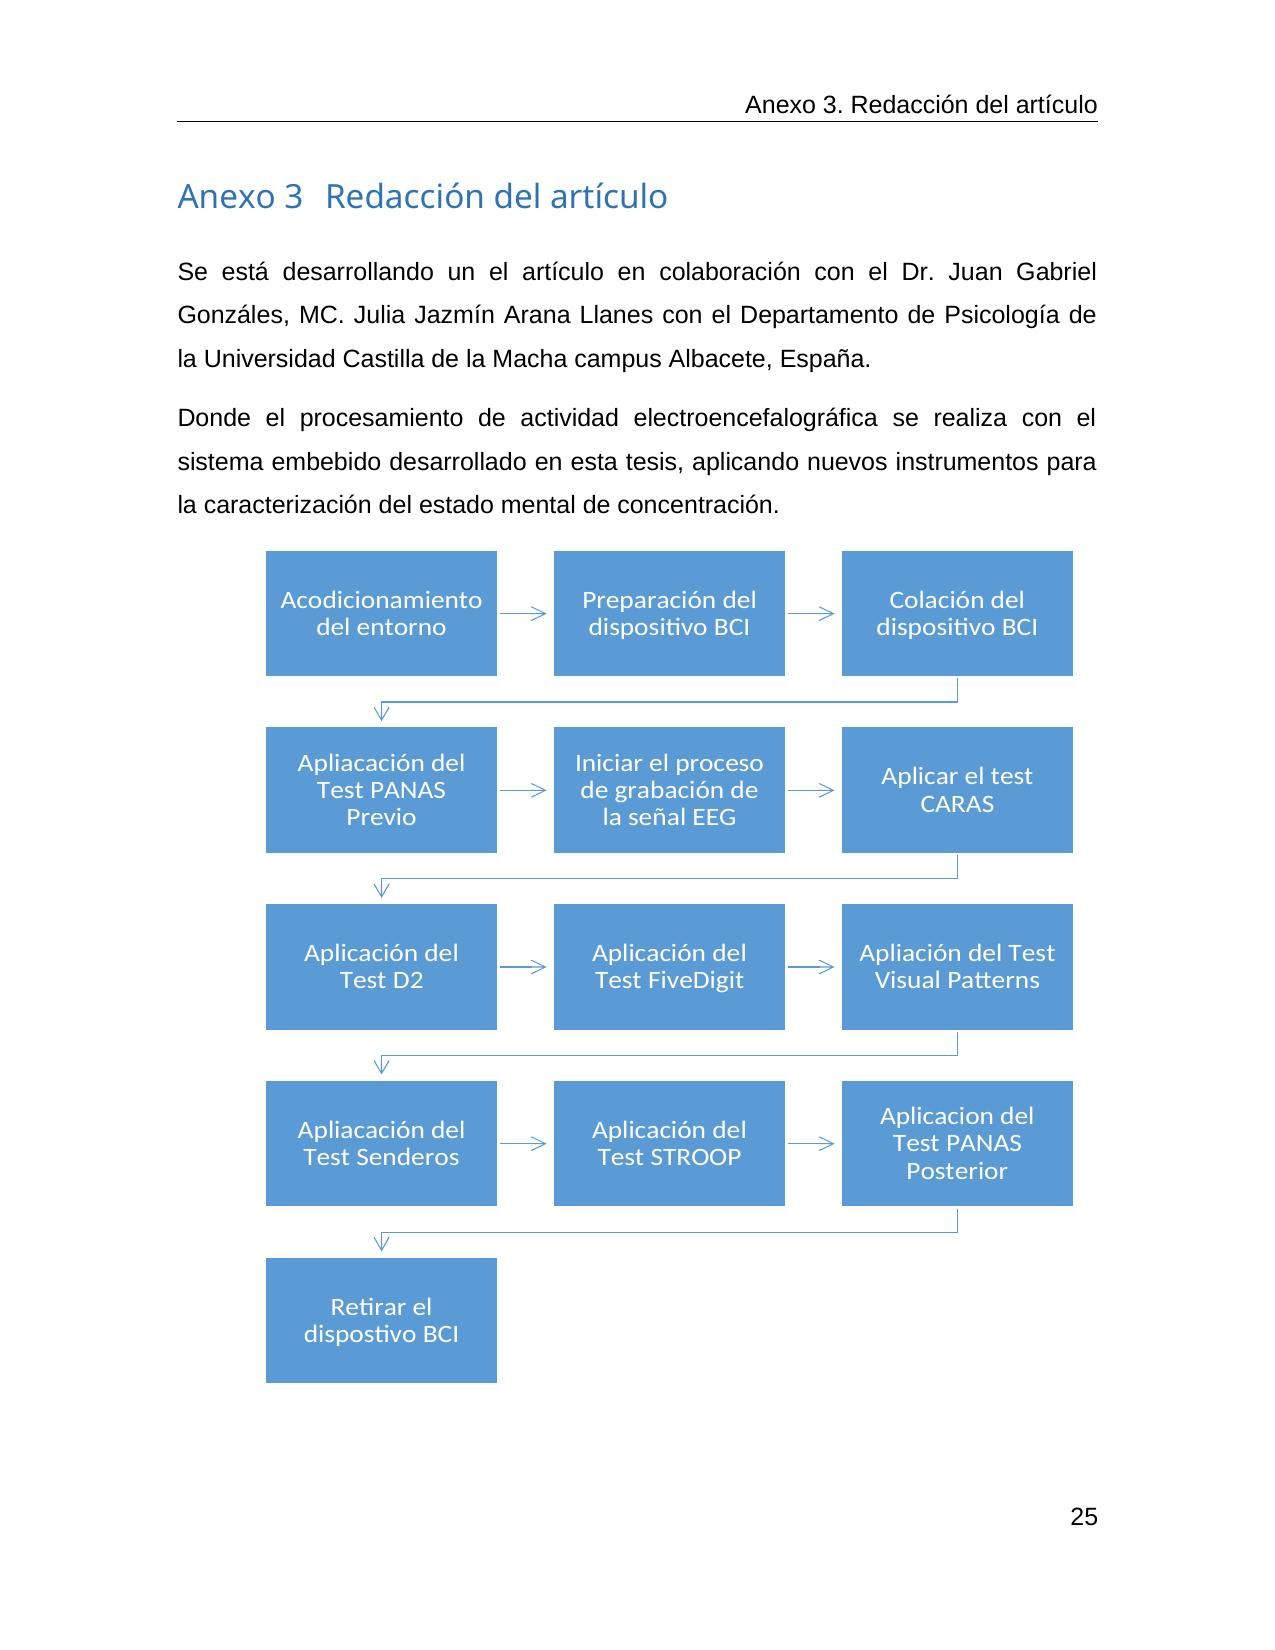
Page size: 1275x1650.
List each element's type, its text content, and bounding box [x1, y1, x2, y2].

text Se está desarrollando un el artículo en colaboración con el Dr. Juan Gabriel Gonzáles, MC. Julia Jazmín Arana Llanes con el Departamento de Psicología de la Universidad Castilla de la Macha campus Albacete, España. [177, 257, 1098, 372]
text Donde el procesamiento de actividad electroencefalográfica se realiza con el sistema embebido desarrollado en esta tesis, aplicando nuevos instrumentos para la caracterización del estado mental de concentración. [177, 403, 1098, 518]
subtitle Redacción del artículo [177, 173, 1098, 218]
